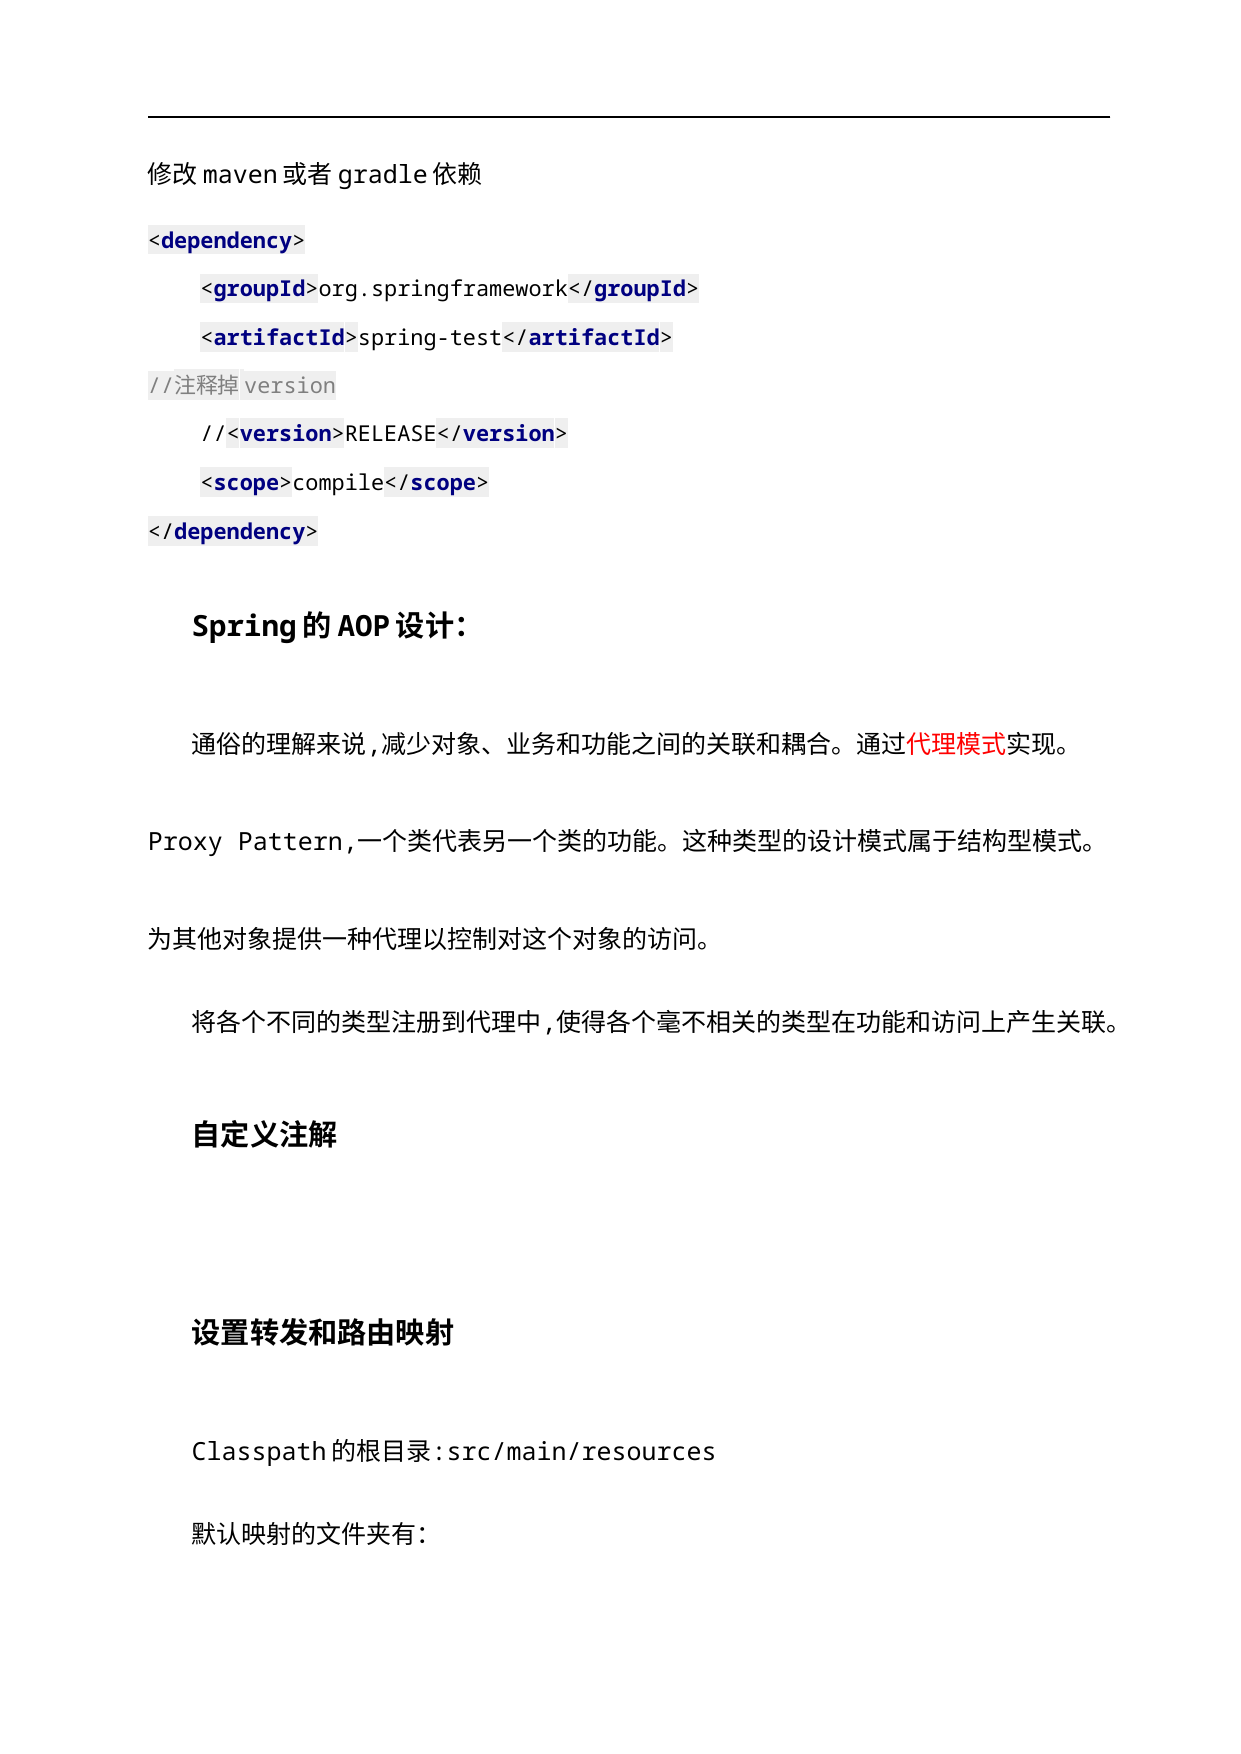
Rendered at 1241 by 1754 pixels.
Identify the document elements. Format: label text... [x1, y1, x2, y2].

text Classpath的根目录:src/main/resources [148, 1417, 1110, 1482]
text 将各个不同的类型注册到代理中,使得各个毫不相关的类型在功能和访问上产生关联。 [148, 988, 1110, 1053]
text <dependency> <groupId>org.springframework</groupId> <artifactId>spring-test</artifactId> [148, 223, 1110, 353]
text 修改maven或者gradle依赖 [148, 140, 1110, 205]
text 默认映射的文件夹有： [148, 1500, 1110, 1565]
text //注释掉version //<version>RELEASE</version> <scope>compile</scope> </dependency> [148, 368, 1110, 547]
subtitle 自定义注解 [148, 1100, 1110, 1165]
subtitle 设置转发和路由映射 [148, 1298, 1110, 1363]
text 通俗的理解来说,减少对象、业务和功能之间的关联和耦合。通过代理模式实现。Proxy Pattern,一个类代表另一个类的功能。这种类型的设计模式属于结构型模式。为其他对象提供一种代理以控制对这个对象的访问。 [148, 710, 1110, 970]
subtitle Spring的AOP设计： [148, 591, 1110, 656]
